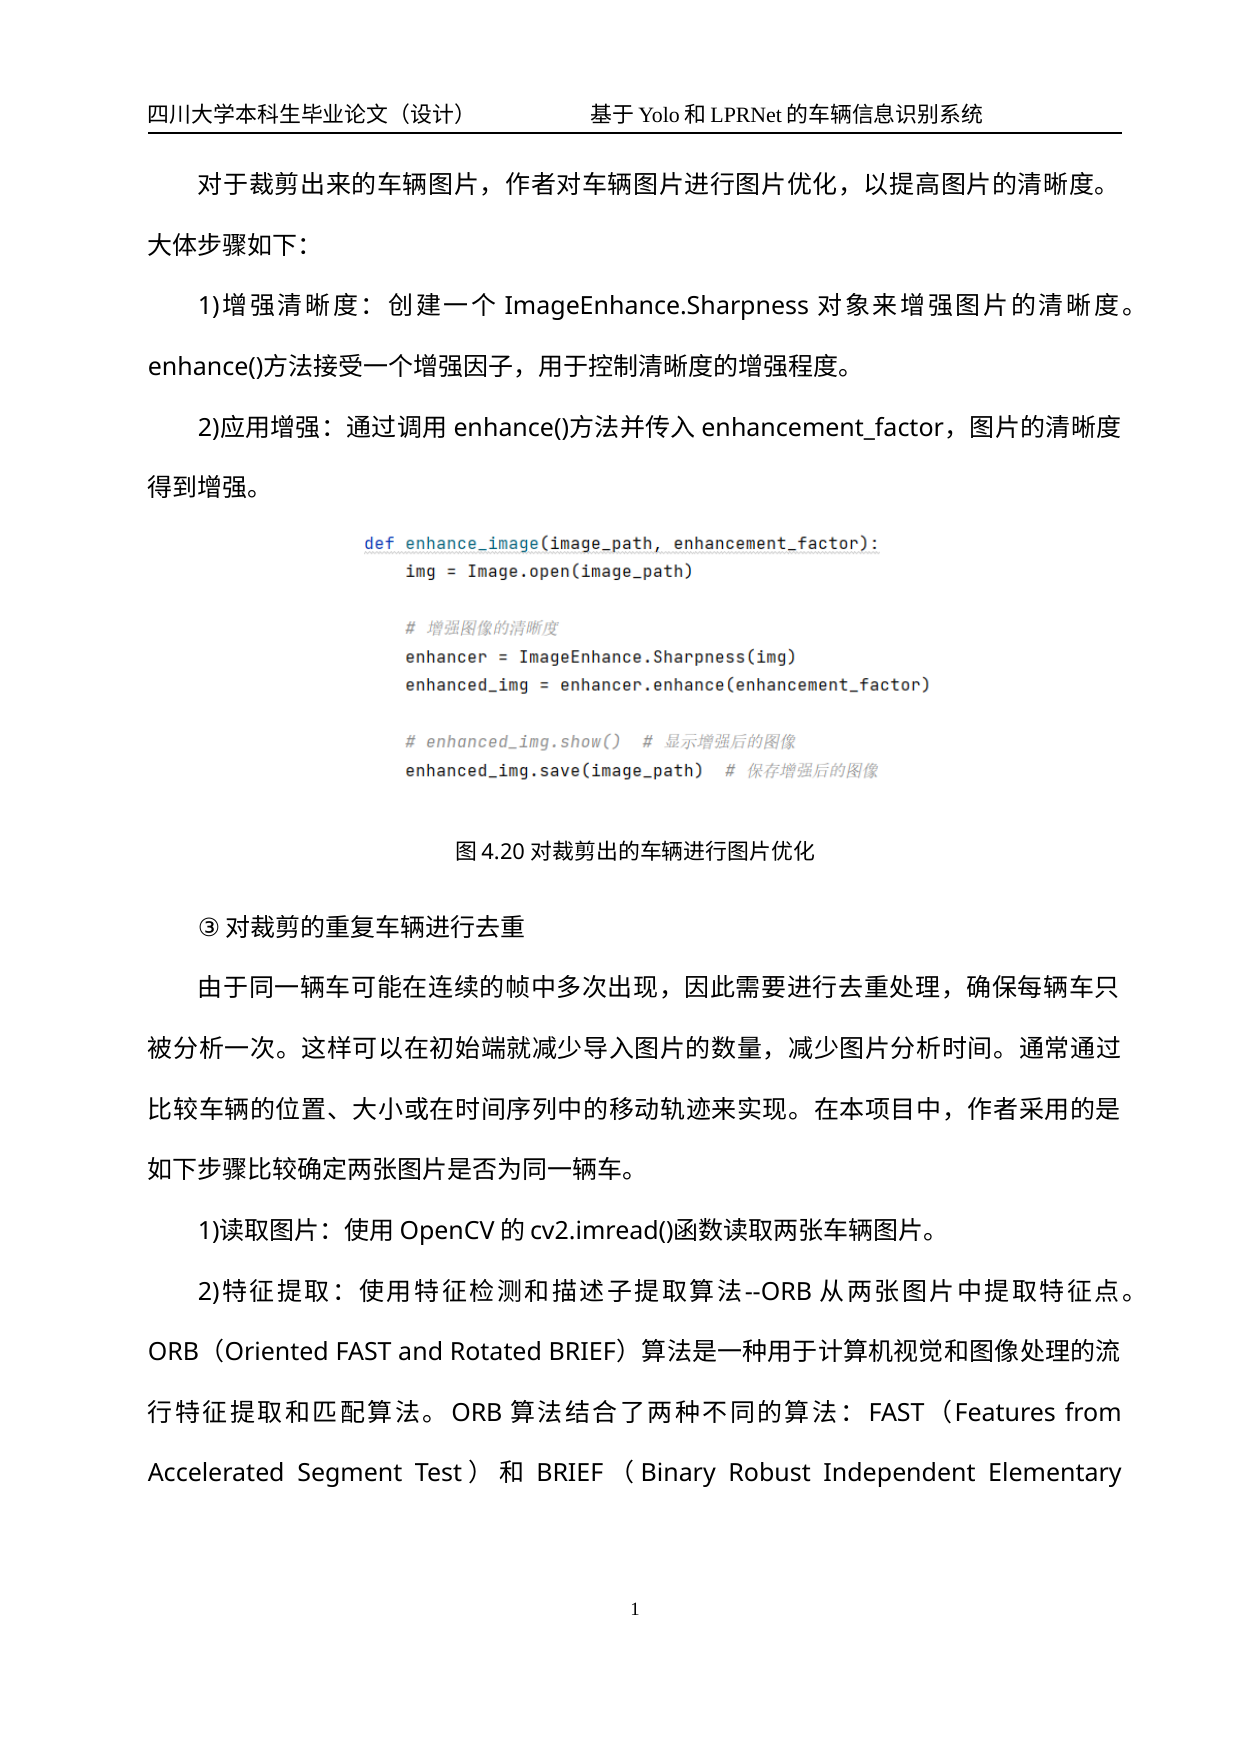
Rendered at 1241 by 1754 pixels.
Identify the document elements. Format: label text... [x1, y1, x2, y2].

text ③对裁剪的重复车辆进行去重 [148, 895, 1122, 956]
text 图4.20 对裁剪出的车辆进行图片优化 [148, 819, 1122, 880]
picture [364, 516, 950, 798]
text 由于同一辆车可能在连续的帧中多次出现，因此需要进行去重处理，确保每辆车只被分析一次。这样可以在初始端就减少导入图片的数量，减少图片分析时间。通常通过比较车辆的位置、大小或在时间序列中的移动轨迹来实现。在本项目中，作者采用的是如下步骤比较确定两张图片是否为同一辆车。 [148, 956, 1122, 1198]
text 1)读取图片：使用OpenCV的cv2.imread()函数读取两张车辆图片。 [148, 1198, 1122, 1259]
text 2)应用增强：通过调用enhance()方法并传入enhancement_factor，图片的清晰度得到增强。 [148, 395, 1122, 516]
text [148, 1259, 1122, 1501]
text 对于裁剪出来的车辆图片，作者对车辆图片进行图片优化，以提高图片的清晰度。大体步骤如下： [148, 152, 1122, 274]
text 1)增强清晰度：创建一个ImageEnhance.Sharpness对象来增强图片的清晰度。enhance()方法接受一个增强因子，用于控制清晰度的增强程度。 [148, 274, 1122, 395]
